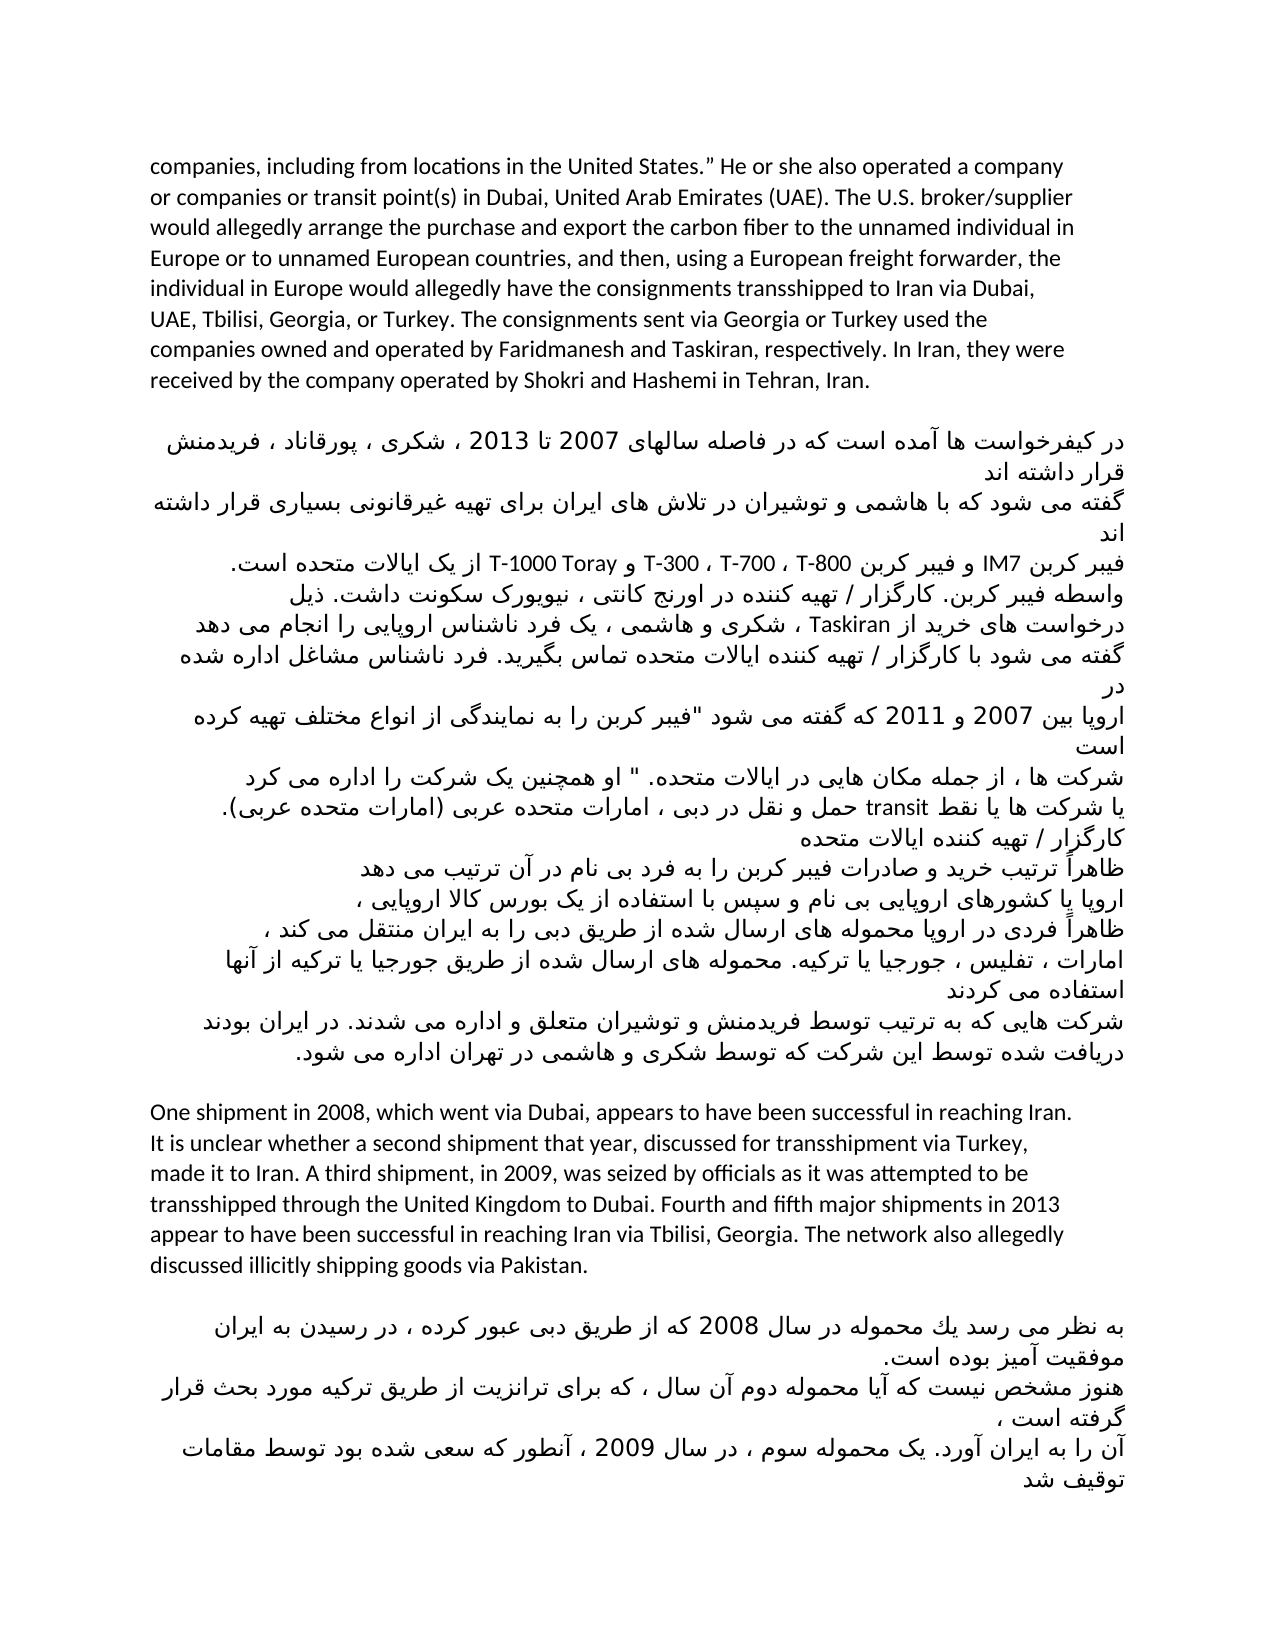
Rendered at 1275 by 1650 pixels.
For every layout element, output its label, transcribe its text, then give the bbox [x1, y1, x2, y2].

text دریافت شده توسط این شرکت که توسط شکری و هاشمی در تهران اداره می شود. [150, 1035, 1125, 1066]
text appear to have been successful in reaching Iran via Tbilisi, Georgia. The network also allegedly [150, 1218, 1125, 1249]
text It is unclear whether a second shipment that year, discussed for transshipment via Turkey, [150, 1127, 1125, 1157]
text One shipment in 2008, which went via Dubai, appears to have been successful in reaching Iran. [150, 1096, 1125, 1127]
text companies, including from locations in the United States.” He or she also operated a company [150, 150, 1125, 181]
text transshipped through the United Kingdom to Dubai. Fourth and fifth major shipments in 2013 [150, 1188, 1125, 1218]
text اروپا یا کشورهای اروپایی بی نام و سپس با استفاده از یک بورس کالا اروپایی ، [150, 882, 1125, 913]
text واسطه فیبر کربن. کارگزار / تهیه کننده در اورنج کانتی ، نیویورک سکونت داشت. ذیل [150, 577, 1125, 608]
text یا شرکت ها یا نقط transit حمل و نقل در دبی ، امارات متحده عربی (امارات متحده عربی). کارگزار / تهیه کننده ایالات متحده [150, 791, 1125, 852]
text received by the company operated by Shokri and Hashemi in Tehran, Iran. [150, 364, 1125, 394]
text هنوز مشخص نیست که آیا محموله دوم آن سال ، که برای ترانزیت از طریق ترکیه مورد بحث قرار گرفته است ، [150, 1371, 1125, 1432]
text or companies or transit point(s) in Dubai, United Arab Emirates (UAE). The U.S. broker/supplier [150, 181, 1125, 211]
text امارات ، تفلیس ، جورجیا یا ترکیه. محموله های ارسال شده از طریق جورجیا یا ترکیه از آنها استفاده می کردند [150, 943, 1125, 1004]
text individual in Europe would allegedly have the consignments transshipped to Iran via Dubai, [150, 272, 1125, 303]
text Europe or to unnamed European countries, and then, using a European freight forwarder, the [150, 242, 1125, 272]
text در کیفرخواست ها آمده است که در فاصله سالهای 2007 تا 2013 ، شکری ، پورقاناد ، فریدمنش قرار داشته اند [150, 425, 1125, 486]
text made it to Iran. A third shipment, in 2009, was seized by officials as it was attempted to be [150, 1157, 1125, 1188]
text شرکت هایی که به ترتیب توسط فریدمنش و توشیران متعلق و اداره می شدند. در ایران بودند [150, 1004, 1125, 1035]
text اروپا بین 2007 و 2011 که گفته می شود "فیبر کربن را به نمایندگی از انواع مختلف تهیه کرده است [150, 699, 1125, 760]
text discussed illicitly shipping goods via Pakistan. [150, 1249, 1125, 1279]
text UAE, Tbilisi, Georgia, or Turkey. The consignments sent via Georgia or Turkey used the [150, 303, 1125, 333]
text به نظر می رسد یك محموله در سال 2008 كه از طریق دبی عبور كرده ، در رسیدن به ایران موفقیت آمیز بوده است. [150, 1310, 1125, 1371]
text شرکت ها ، از جمله مکان هایی در ایالات متحده. " او همچنین یک شرکت را اداره می کرد [150, 760, 1125, 791]
text would allegedly arrange the purchase and export the carbon fiber to the unnamed individual in [150, 211, 1125, 242]
text گفته می شود با کارگزار / تهیه کننده ایالات متحده تماس بگیرید. فرد ناشناس مشاغل اداره شده در [150, 638, 1125, 699]
text آن را به ایران آورد. یک محموله سوم ، در سال 2009 ، آنطور که سعی شده بود توسط مقامات توقیف شد [150, 1432, 1125, 1493]
text companies owned and operated by Faridmanesh and Taskiran, respectively. In Iran, they were [150, 333, 1125, 364]
text ظاهراً فردی در اروپا محموله های ارسال شده از طریق دبی را به ایران منتقل می کند ، [150, 913, 1125, 943]
text درخواست های خرید از Taskiran ، شکری و هاشمی ، یک فرد ناشناس اروپایی را انجام می دهد [150, 608, 1125, 638]
text ظاهراً ترتیب خرید و صادرات فیبر کربن را به فرد بی نام در آن ترتیب می دهد [150, 852, 1125, 882]
text گفته می شود که با هاشمی و توشیران در تلاش های ایران برای تهیه غیرقانونی بسیاری قرار داشته اند [150, 486, 1125, 547]
text فیبر کربن IM7 و فیبر کربن T-300 ، T-700 ، T-800 و T-1000 Toray از یک ایالات متحده است. [150, 547, 1125, 577]
